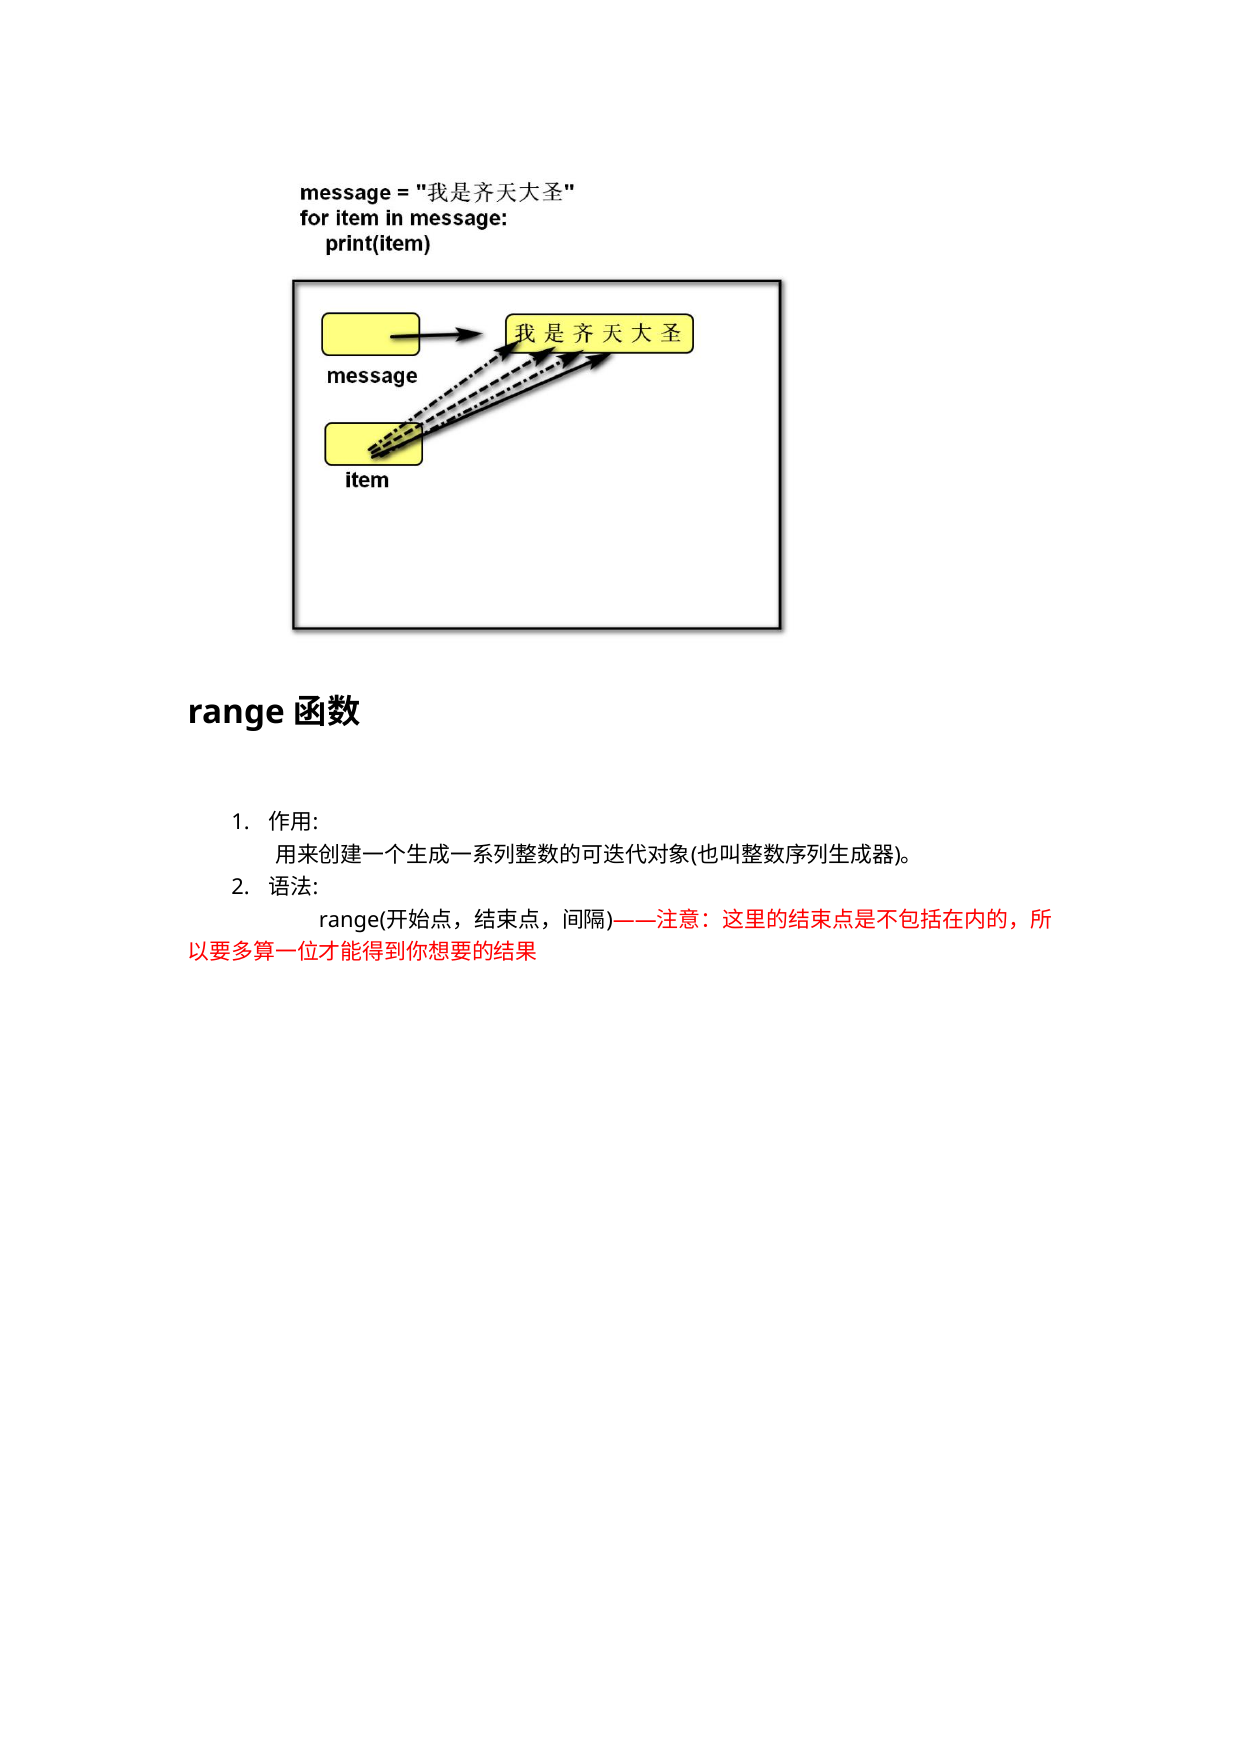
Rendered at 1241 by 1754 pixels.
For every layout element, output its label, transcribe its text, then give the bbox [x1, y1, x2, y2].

subtitle range 函数 [187, 677, 1053, 742]
picture [275, 162, 794, 645]
text 用来创建一个生成一系列整数的可迭代对象(也叫整数序列生成器)。 [187, 836, 1053, 869]
list 作用: [231, 804, 1053, 836]
text range(开始点，结束点，间隔)——注意：这里的结束点是不包括在内的，所以要多算一位才能得到你想要的结果 [187, 901, 1053, 966]
list 语法: [231, 869, 1053, 901]
